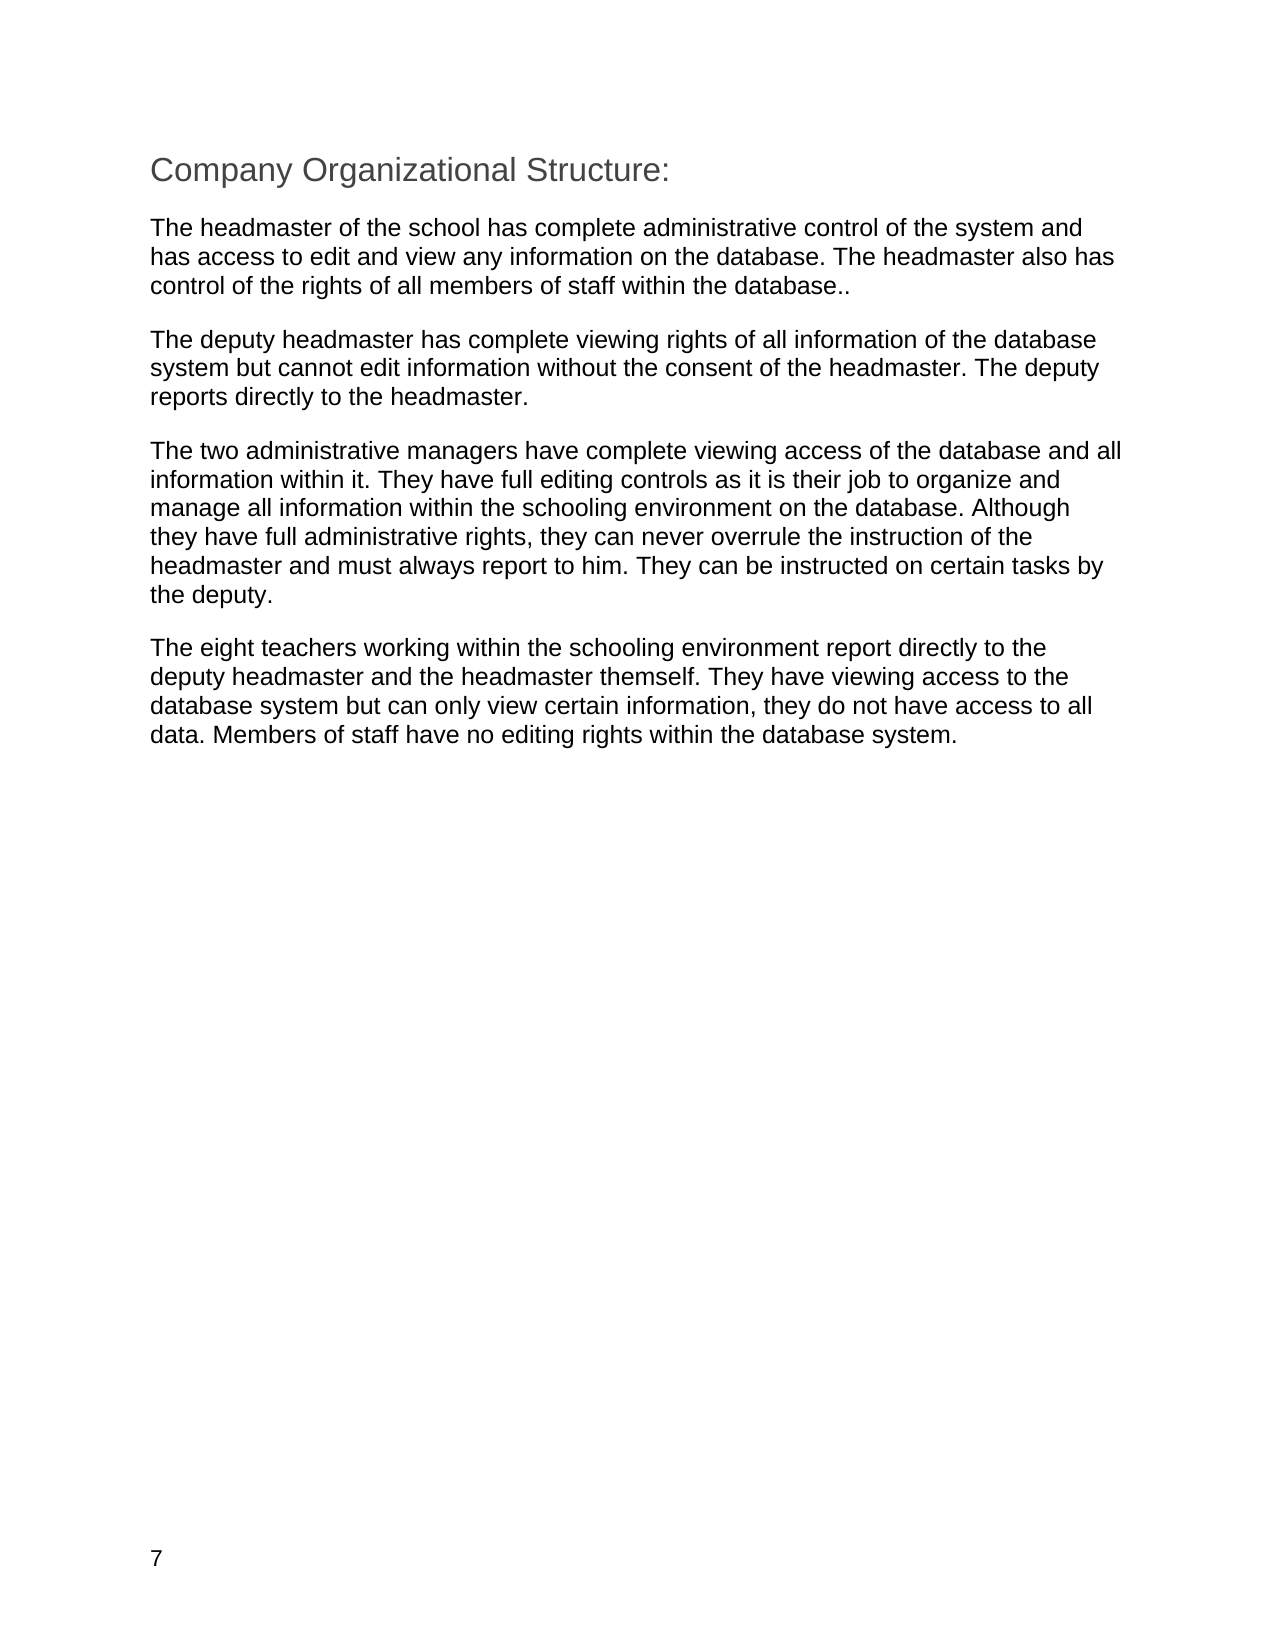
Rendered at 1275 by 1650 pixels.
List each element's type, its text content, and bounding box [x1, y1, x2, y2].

text The two administrative managers have complete viewing access of the database and all information within it. They have full editing controls as it is their job to organize and manage all information within the schooling environment on the database. Although they have full administrative rights, they can never overrule the instruction of the headmaster and must always report to him. They can be instructed on certain tasks by the deputy. [150, 436, 1125, 608]
text The deputy headmaster has complete viewing rights of all information of the database system but cannot edit information without the consent of the headmaster. The deputy reports directly to the headmaster. [150, 325, 1125, 411]
text The headmaster of the school has complete administrative control of the system and has access to edit and view any information on the database. The headmaster also has control of the rights of all members of staff within the database.. [150, 213, 1125, 300]
subtitle Company Organizational Structure: [150, 150, 1125, 188]
text The eight teachers working within the schooling environment report directly to the deputy headmaster and the headmaster themself. They have viewing access to the database system but can only view certain information, they do not have access to all data. Members of staff have no editing rights within the database system. [150, 633, 1125, 748]
